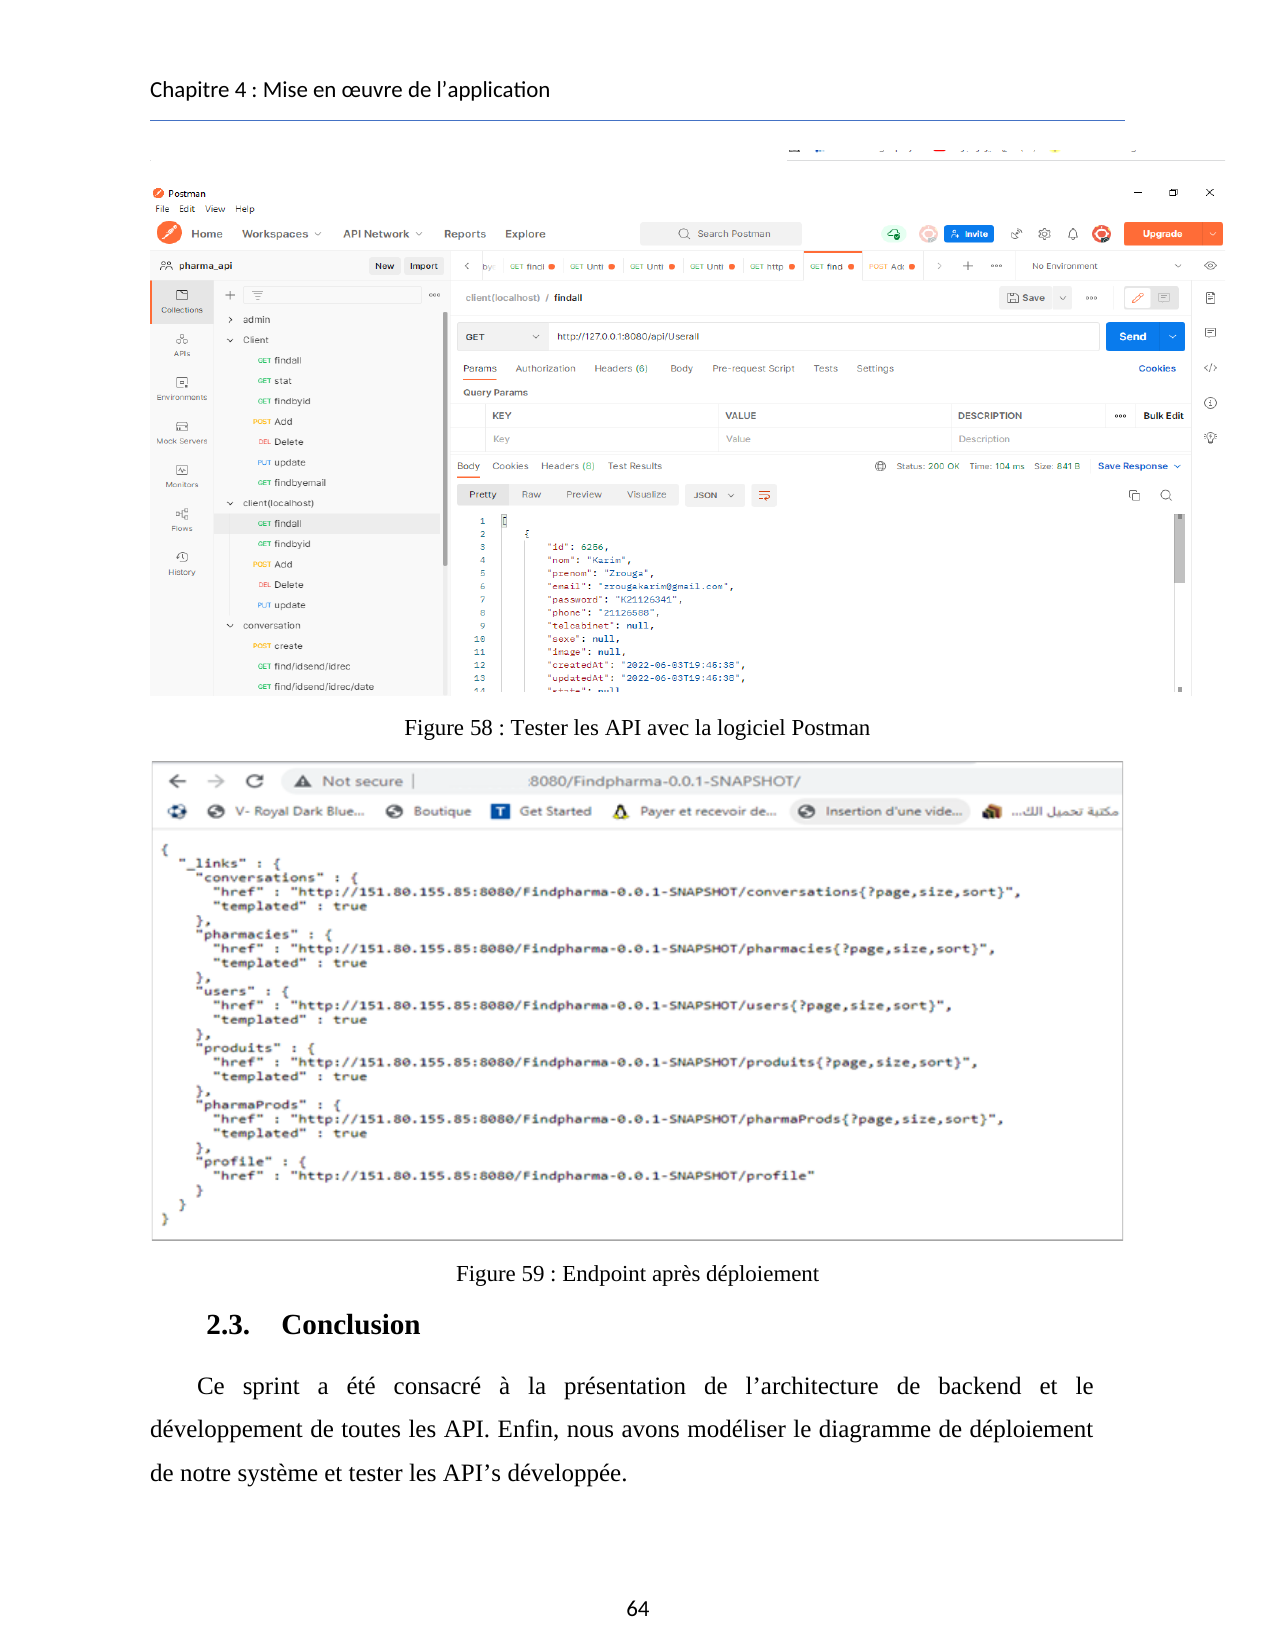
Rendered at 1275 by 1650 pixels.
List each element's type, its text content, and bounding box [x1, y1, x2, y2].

picture [150, 150, 1225, 696]
picture [151, 761, 1124, 1241]
text Figure 58 : Tester les API avec la logiciel Postman [150, 714, 1125, 741]
text Figure 59 : Endpoint après déploiement [150, 1260, 1125, 1286]
text Ce sprint a été consacré à la présentation de l’architecture de backend et le développement de toutes les API. Enfin, nous avons modéliser le diagramme de déploiement de notre système et tester les API’s développée. [150, 1371, 1094, 1486]
subtitle Conclusion [206, 1307, 1125, 1341]
